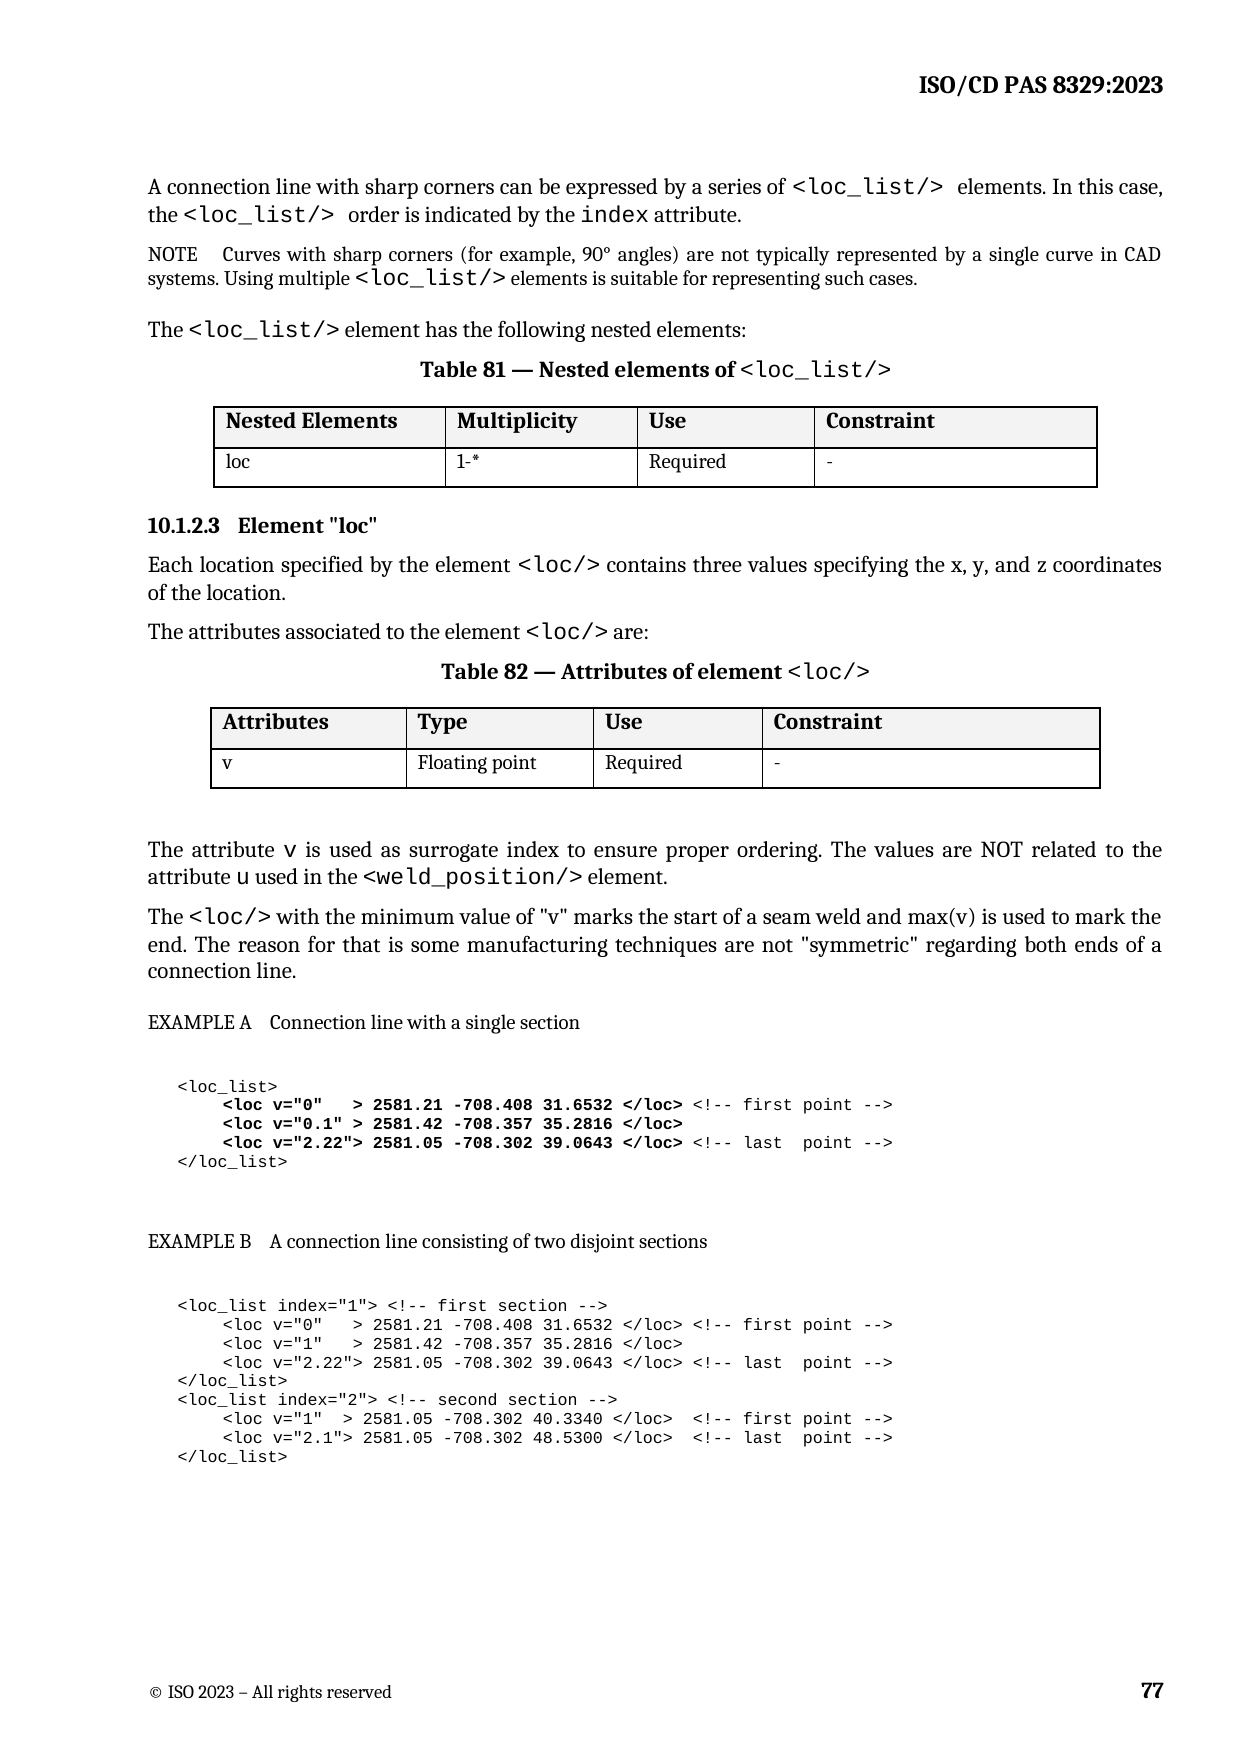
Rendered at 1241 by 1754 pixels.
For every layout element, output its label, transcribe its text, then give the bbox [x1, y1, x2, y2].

text <loc v="2.1"> 2581.05 -708.302 48.5300 </loc> <!-- last point --> [165, 1429, 1146, 1448]
text The attributes associated to the element <loc/> are: [148, 618, 1163, 646]
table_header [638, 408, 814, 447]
text <loc_list index="2"> <!-- second section --> [165, 1392, 1146, 1411]
text </loc_list> [165, 1448, 1146, 1467]
text <loc v="1" > 2581.42 -708.357 35.2816 </loc> [165, 1335, 1146, 1354]
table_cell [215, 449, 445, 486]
text </loc_list> [165, 1373, 1146, 1392]
text <loc v="0.1" > 2581.42 -708.357 35.2816 </loc> [165, 1116, 1146, 1135]
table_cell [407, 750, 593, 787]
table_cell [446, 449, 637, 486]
text <loc v="0" > 2581.21 -708.408 31.6532 </loc> <!-- first point --> [165, 1097, 1146, 1116]
text EXAMPLE B A connection line consisting of two disjoint sections [148, 1229, 1163, 1254]
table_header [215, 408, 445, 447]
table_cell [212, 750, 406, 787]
text </loc_list> [165, 1153, 1146, 1172]
text A connection line with sharp corners can be expressed by a series of <loc_list/> elements. In this case, the <loc_list/> order is indicated by the index attribute. [148, 174, 1163, 229]
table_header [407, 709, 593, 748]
text Table 81 — Nested elements of <loc_list/> [148, 357, 1163, 385]
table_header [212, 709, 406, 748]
text Table 82 — Attributes of element <loc/> [148, 658, 1163, 686]
text EXAMPLE A Connection line with a single section [148, 1009, 1163, 1034]
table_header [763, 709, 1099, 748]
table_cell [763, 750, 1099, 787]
text <loc v="2.22"> 2581.05 -708.302 39.0643 </loc> <!-- last point --> [165, 1135, 1146, 1153]
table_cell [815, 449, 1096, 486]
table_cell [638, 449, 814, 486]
text Each location specified by the element <loc/> contains three values specifying the x, y, and z coordinates of the location. [148, 552, 1163, 606]
text <loc v="1" > 2581.05 -708.302 40.3340 </loc> <!-- first point --> [165, 1411, 1146, 1429]
text <loc_list> [165, 1078, 1146, 1097]
text <loc v="2.22"> 2581.05 -708.302 39.0643 </loc> <!-- last point --> [165, 1354, 1146, 1373]
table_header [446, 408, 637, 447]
text The <loc_list/> element has the following nested elements: [148, 317, 1163, 345]
text The attribute v is used as surrogate index to ensure proper ordering. The values are NOT related to the attribute u used in the <weld_position/> element. [148, 837, 1163, 892]
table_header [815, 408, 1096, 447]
text <loc v="0" > 2581.21 -708.408 31.6532 </loc> <!-- first point --> [165, 1316, 1146, 1335]
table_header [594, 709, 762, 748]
text NOTE Curves with sharp corners (for example, 90° angles) are not typically represented by a single curve in CAD systems. Using multiple <loc_list/> elements is suitable for representing such cases. [148, 241, 1163, 292]
subtitle Element "loc" [148, 513, 1163, 539]
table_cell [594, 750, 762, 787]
text The <loc/> with the minimum value of "v" marks the start of a seam weld and max(v) is used to mark the end. The reason for that is some manufacturing techniques are not "symmetric" regarding both ends of a connection line. [148, 904, 1163, 984]
text <loc_list index="1"> <!-- first section --> [165, 1298, 1146, 1316]
